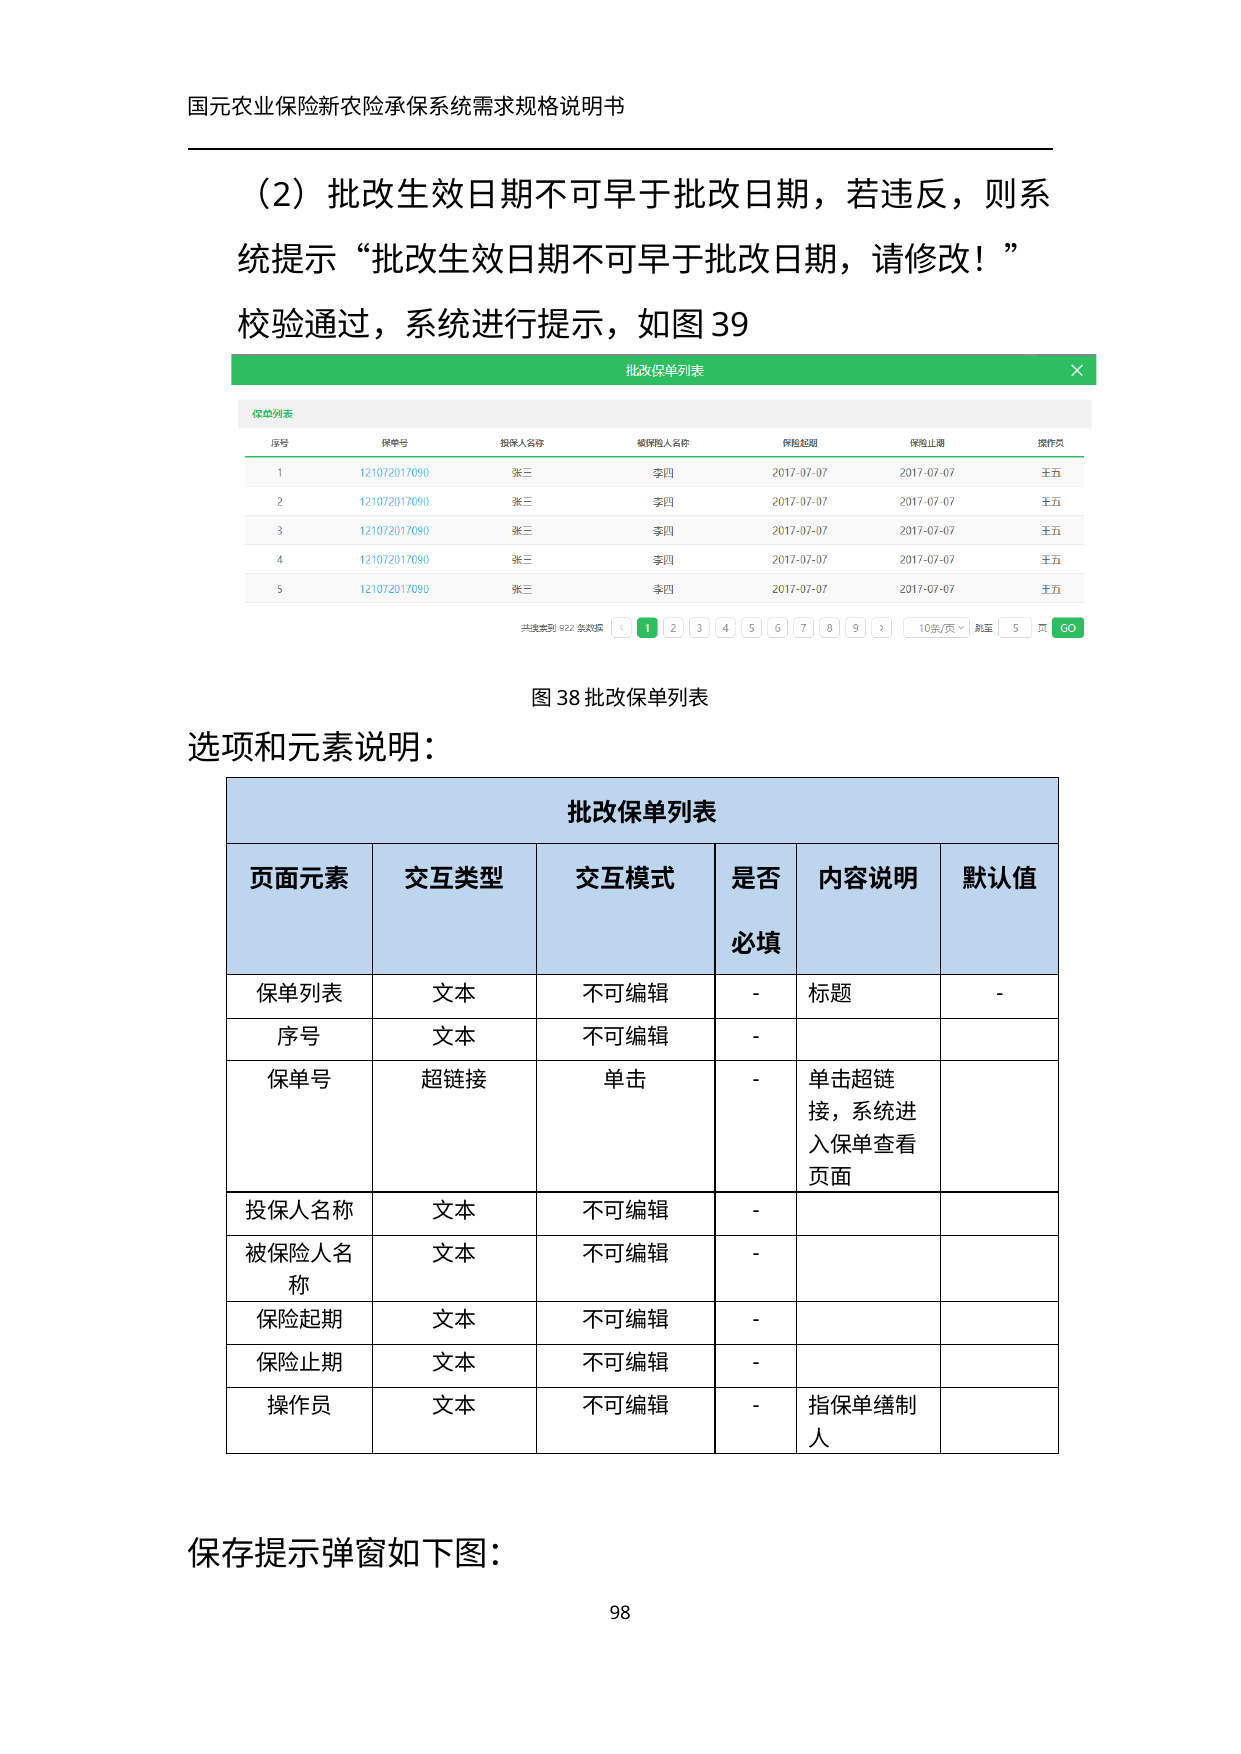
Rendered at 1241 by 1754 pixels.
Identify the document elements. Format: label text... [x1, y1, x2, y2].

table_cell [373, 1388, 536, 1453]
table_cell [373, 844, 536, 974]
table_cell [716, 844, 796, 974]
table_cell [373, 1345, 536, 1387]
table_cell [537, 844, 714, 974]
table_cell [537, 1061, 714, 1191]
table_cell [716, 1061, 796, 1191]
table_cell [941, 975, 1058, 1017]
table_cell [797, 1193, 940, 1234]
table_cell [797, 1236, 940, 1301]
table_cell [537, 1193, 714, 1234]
text 选项和元素说明： [187, 712, 1053, 777]
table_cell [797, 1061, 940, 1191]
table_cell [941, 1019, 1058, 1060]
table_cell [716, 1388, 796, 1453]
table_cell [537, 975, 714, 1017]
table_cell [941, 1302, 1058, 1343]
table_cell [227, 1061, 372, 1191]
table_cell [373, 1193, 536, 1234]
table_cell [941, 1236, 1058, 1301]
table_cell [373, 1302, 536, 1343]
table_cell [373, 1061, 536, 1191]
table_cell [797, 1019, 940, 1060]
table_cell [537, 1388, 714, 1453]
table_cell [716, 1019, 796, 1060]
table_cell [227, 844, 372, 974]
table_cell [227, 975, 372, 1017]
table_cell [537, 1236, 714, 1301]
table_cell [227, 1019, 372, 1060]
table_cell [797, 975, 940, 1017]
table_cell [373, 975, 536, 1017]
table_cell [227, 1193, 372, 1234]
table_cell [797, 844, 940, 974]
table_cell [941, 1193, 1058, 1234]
text 保存提示弹窗如下图： [187, 1519, 1053, 1584]
text 校验通过，系统进行提示，如图39 [237, 290, 1053, 354]
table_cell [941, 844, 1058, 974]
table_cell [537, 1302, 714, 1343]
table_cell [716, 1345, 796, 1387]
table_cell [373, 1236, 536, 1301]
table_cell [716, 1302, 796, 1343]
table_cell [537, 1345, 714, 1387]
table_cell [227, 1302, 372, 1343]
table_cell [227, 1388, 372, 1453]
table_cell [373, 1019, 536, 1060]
text 图 38批改保单列表 [187, 680, 1053, 712]
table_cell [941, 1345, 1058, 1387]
text （2）批改生效日期不可早于批改日期，若违反，则系统提示“批改生效日期不可早于批改日期，请修改！” [237, 160, 1053, 290]
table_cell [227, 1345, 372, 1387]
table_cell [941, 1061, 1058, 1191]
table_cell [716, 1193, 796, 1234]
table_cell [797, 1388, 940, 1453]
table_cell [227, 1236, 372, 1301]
picture [231, 354, 1097, 649]
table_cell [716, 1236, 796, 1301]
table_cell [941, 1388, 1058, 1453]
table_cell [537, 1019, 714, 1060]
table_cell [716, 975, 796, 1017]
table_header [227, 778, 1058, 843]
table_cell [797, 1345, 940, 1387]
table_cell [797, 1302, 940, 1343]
